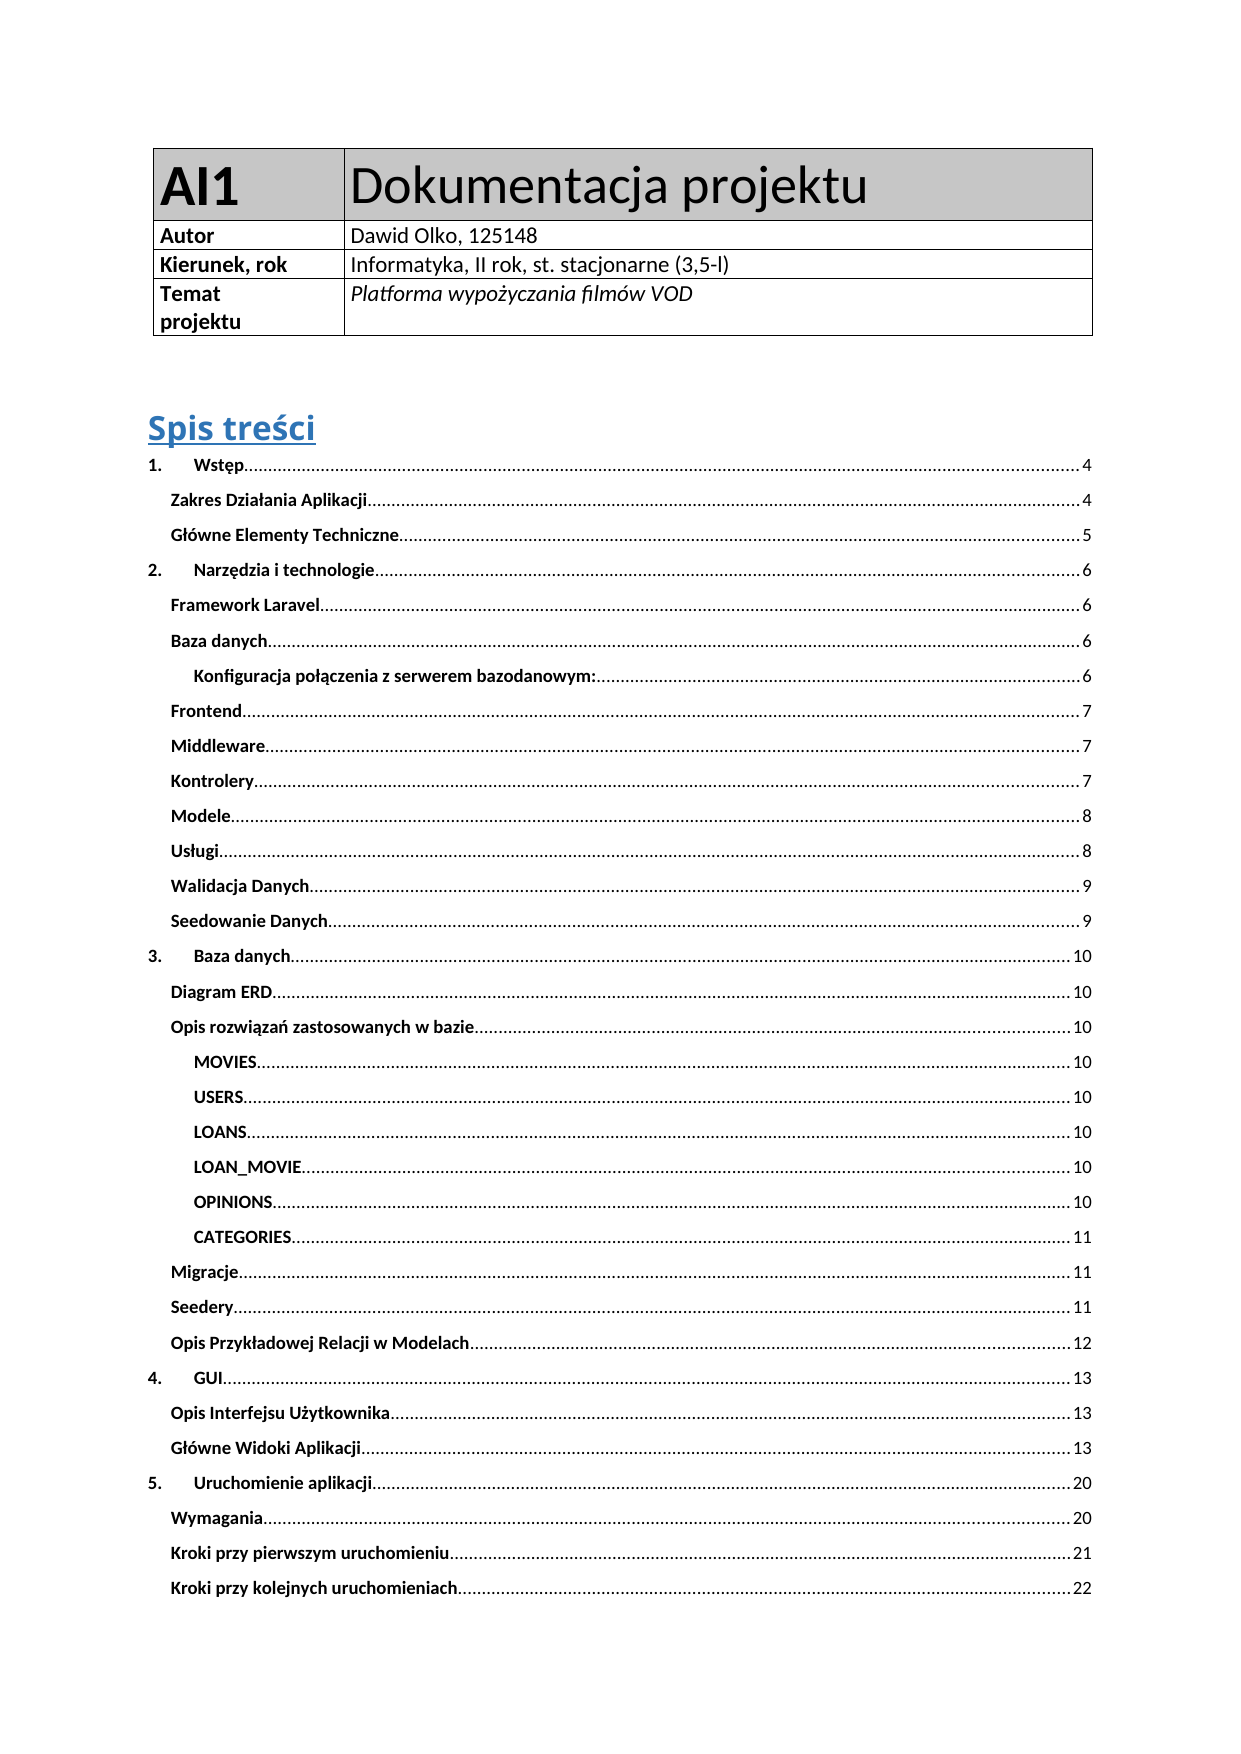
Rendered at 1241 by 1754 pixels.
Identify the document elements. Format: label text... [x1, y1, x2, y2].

table_cell Dawid Olko, 125148 [345, 221, 1092, 249]
table_cell Autor [154, 221, 344, 249]
table_header Dokumentacja projektu [345, 149, 1092, 220]
table_cell Kierunek, rok [154, 250, 344, 278]
table_cell Informatyka, II rok, st. stacjonarne (3,5-l) [345, 250, 1092, 278]
table_cell Temat projektu [154, 279, 344, 335]
table_header AI1 [154, 149, 344, 220]
table_cell Platforma wypożyczania filmów VOD [345, 279, 1092, 335]
